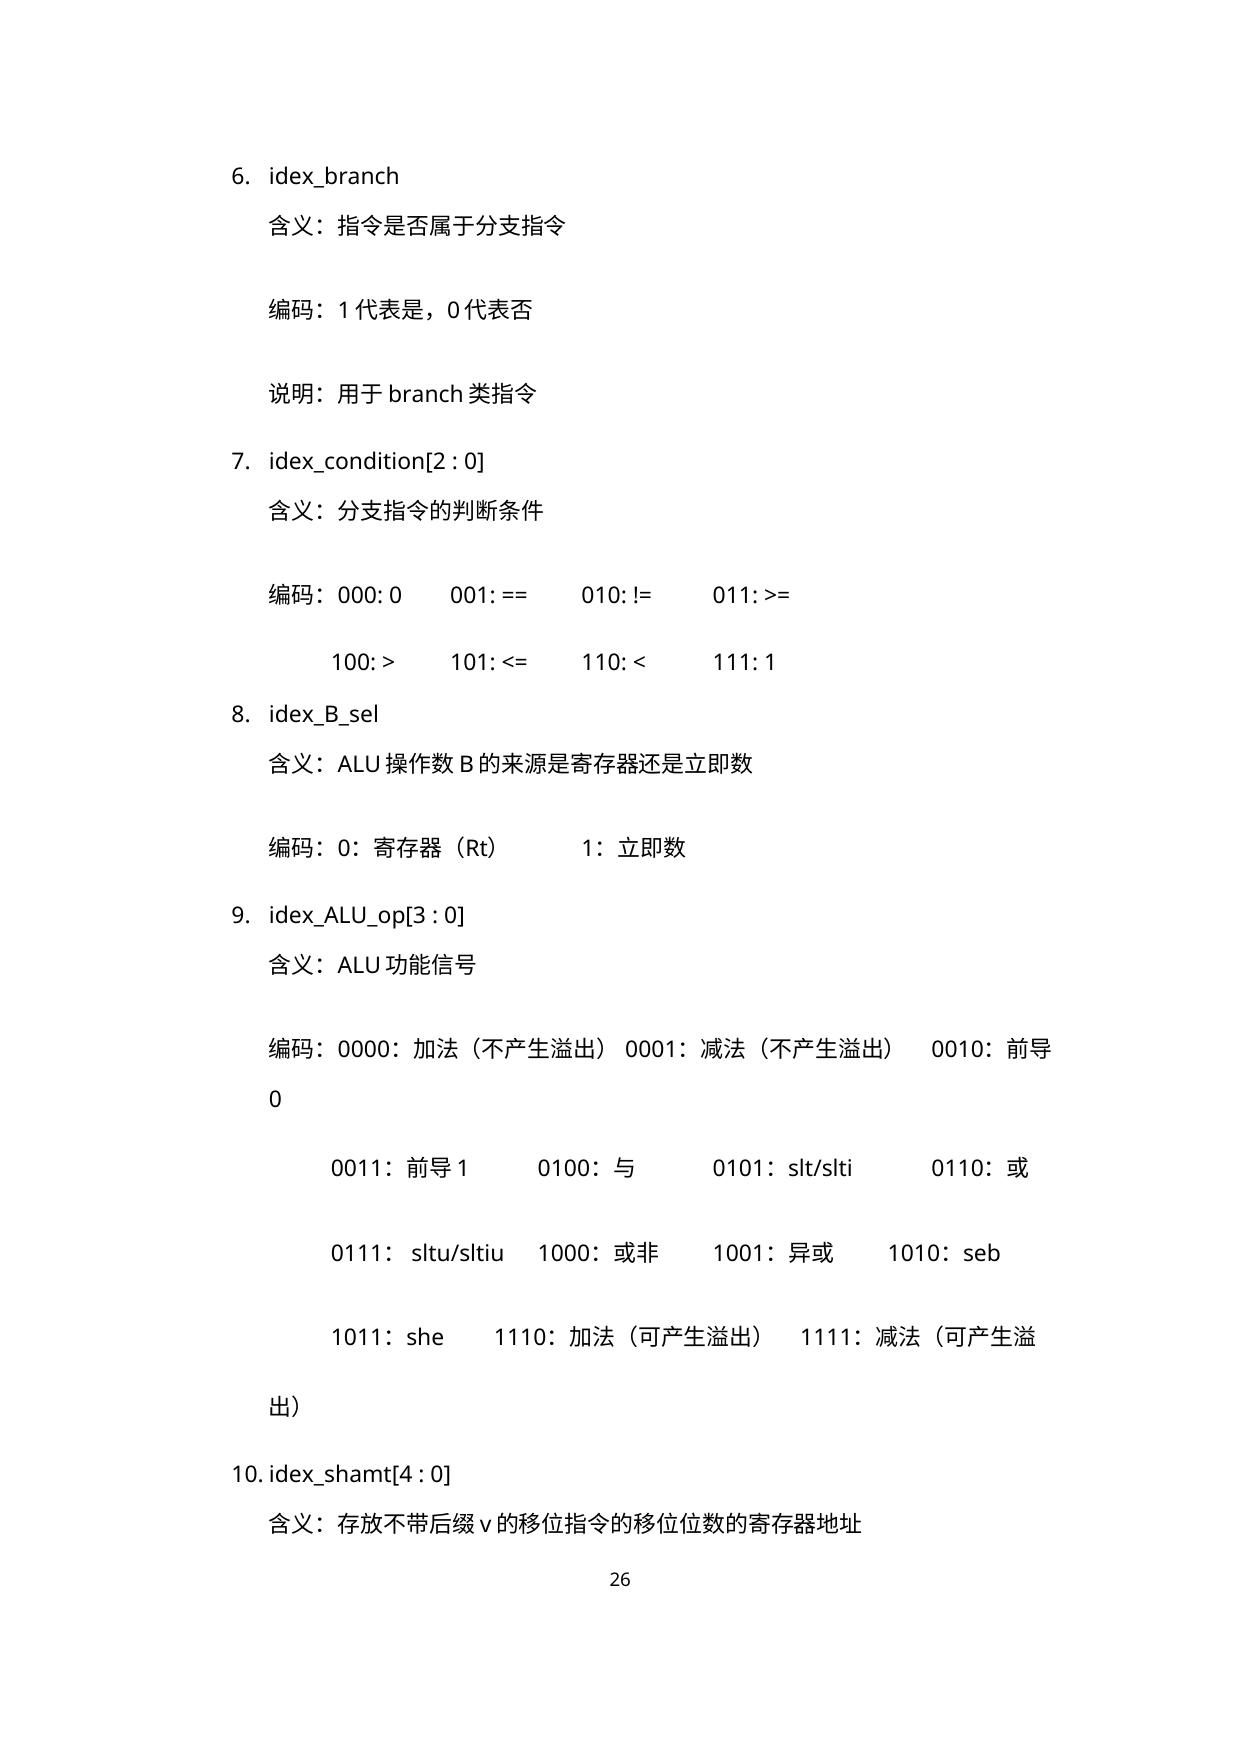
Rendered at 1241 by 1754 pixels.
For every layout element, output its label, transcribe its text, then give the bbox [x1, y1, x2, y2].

list 100: > 101: <= 110: < 111: 1 [269, 646, 1053, 678]
list idex_condition[2 : 0] [231, 445, 1053, 477]
list 编码：0000：加法（不产生溢出） 0001：减法（不产生溢出） 0010：前导0 [269, 1015, 1053, 1115]
list 编码：000: 0 001: == 010: != 011: >= [269, 561, 1053, 626]
list 含义：分支指令的判断条件 [269, 477, 1053, 542]
list 0011：前导1 0100：与 0101：slt/slti 0110：或 [269, 1134, 1053, 1199]
list idex_shamt[4 : 0] [231, 1457, 1053, 1490]
list idex_B_sel [231, 697, 1053, 730]
list 含义：ALU操作数B的来源是寄存器还是立即数 [269, 730, 1053, 795]
list 含义：存放不带后缀v的移位指令的移位位数的寄存器地址 [269, 1490, 1053, 1555]
list idex_branch [231, 159, 1053, 192]
list 编码：0：寄存器（Rt） 1：立即数 [269, 814, 1053, 879]
list 0111： sltu/sltiu 1000：或非 1001：异或 1010：seb [269, 1219, 1053, 1284]
list idex_ALU_op[3 : 0] [231, 898, 1053, 931]
list 1011：she 1110：加法（可产生溢出） 1111：减法（可产生溢出） [269, 1303, 1053, 1438]
list 编码：1代表是，0代表否 [269, 276, 1053, 341]
list 含义：指令是否属于分支指令 [269, 192, 1053, 257]
list 含义：ALU功能信号 [269, 931, 1053, 996]
list 说明：用于branch类指令 [269, 360, 1053, 425]
